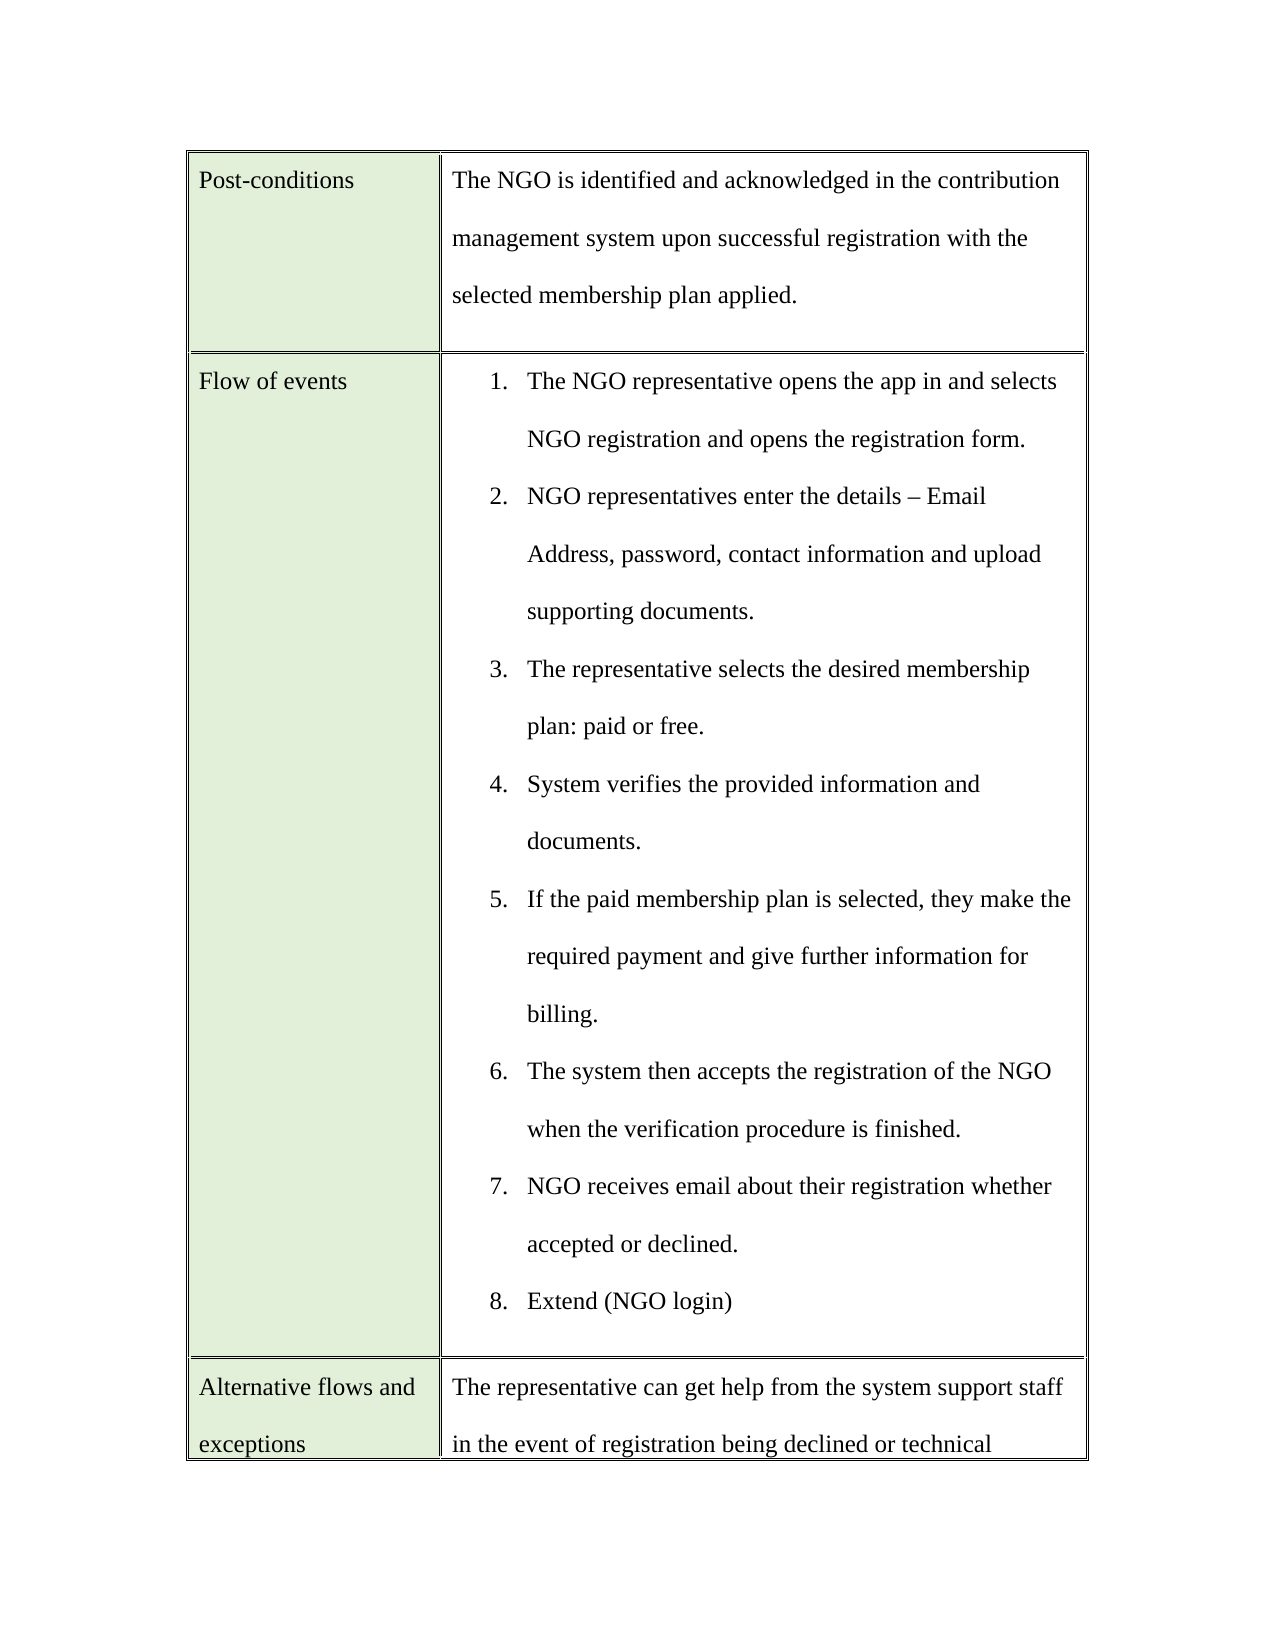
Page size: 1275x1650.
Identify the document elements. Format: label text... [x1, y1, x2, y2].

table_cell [441, 1356, 1087, 1458]
table_cell Post-conditions [188, 151, 441, 351]
table_cell The NGO is identified and acknowledged in the contribution management system upon successful registration with the selected membership plan applied. [441, 153, 1086, 351]
table_cell Flow of events [189, 351, 439, 1356]
table_cell The NGO representative opens the app in and selects NGO registration and opens the registration form. NGO representatives enter the details – Email Address, password, contact information and upload supporting documents. The representative selects the desired membership plan: paid or free. System verifies the provided information and documents. If the paid membership plan is selected, they make the required payment and give further information for billing. The system then accepts the registration of the NGO when the verification procedure is finished. NGO receives email about their registration whether accepted or declined. Extend (NGO login) [442, 351, 1086, 1356]
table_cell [188, 1356, 441, 1458]
